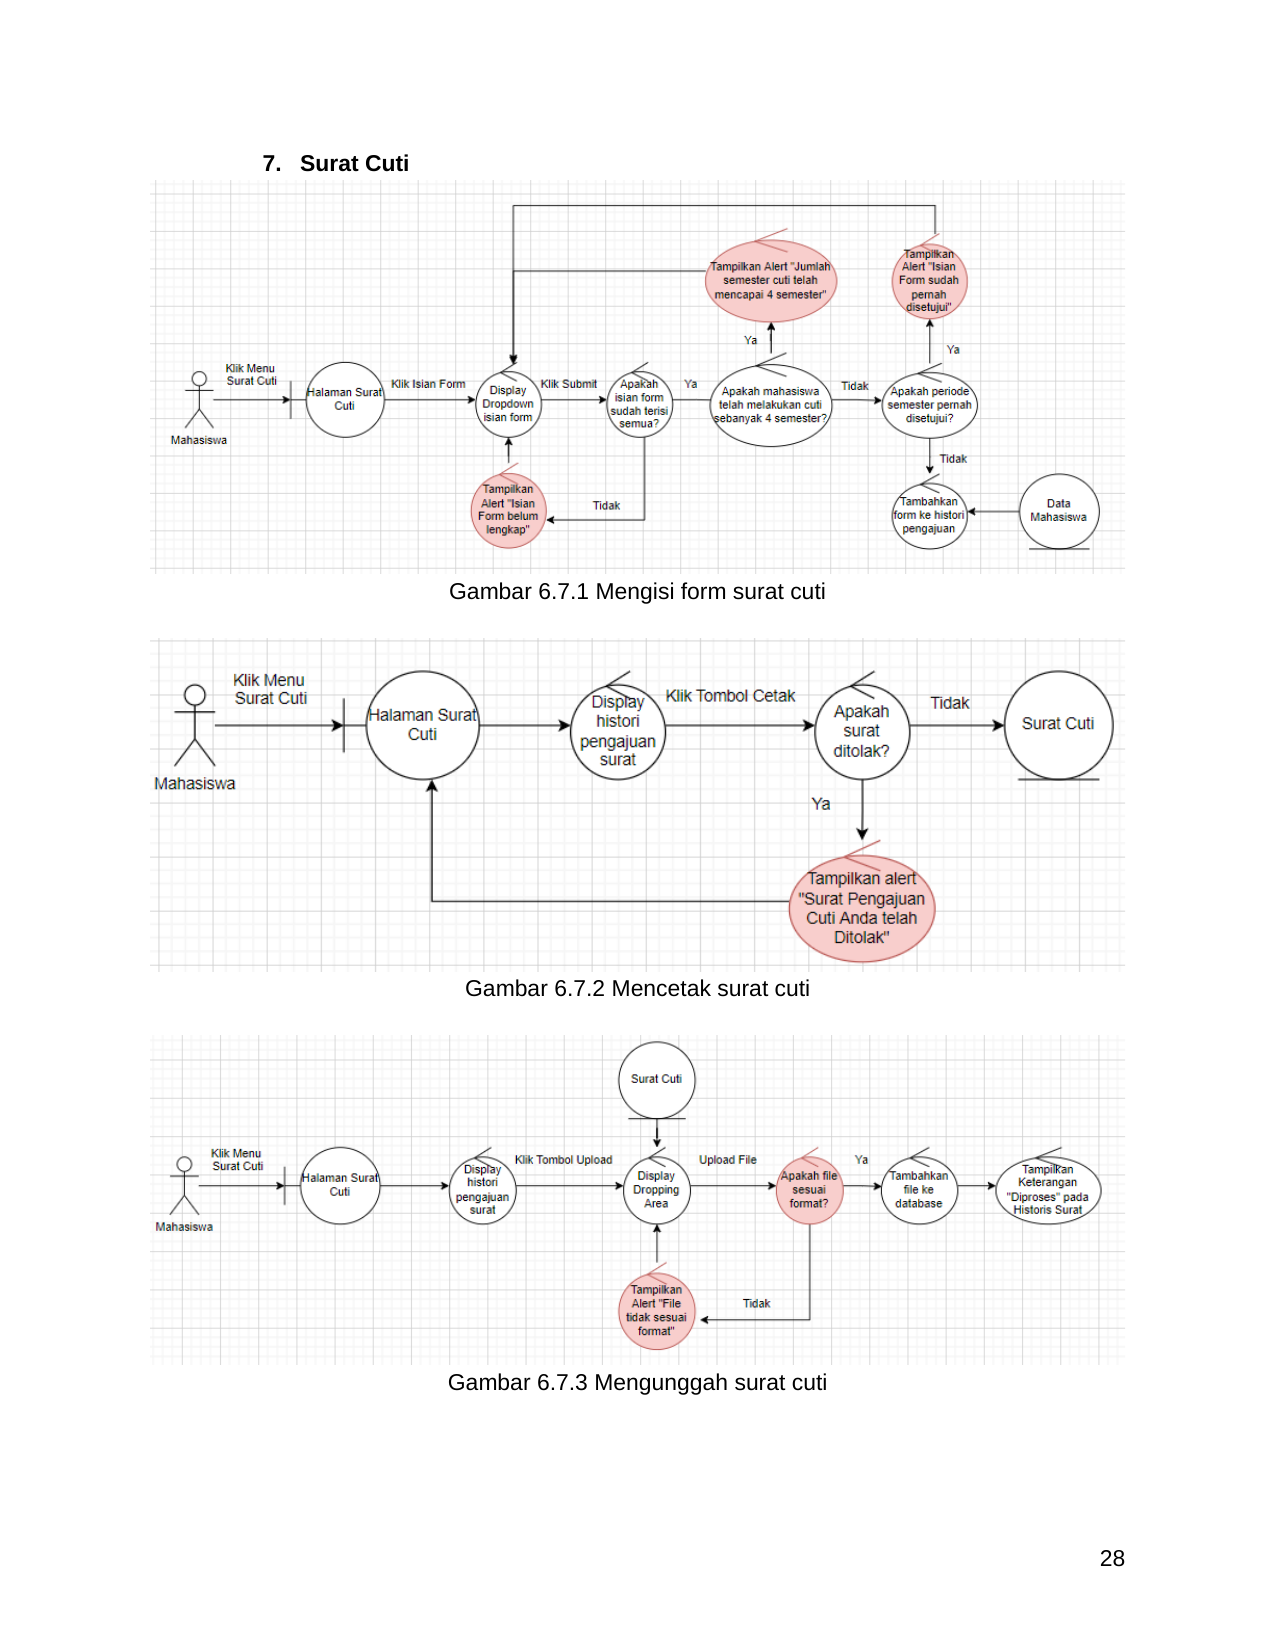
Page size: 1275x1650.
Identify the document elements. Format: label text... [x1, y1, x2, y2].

text Gambar 6.7.3 Mengunggah surat cuti [150, 1369, 1125, 1395]
text Gambar 6.7.2 Mencetak surat cuti [150, 975, 1125, 1002]
picture [150, 180, 1125, 574]
picture [150, 638, 1125, 972]
picture [150, 1035, 1125, 1365]
text Gambar 6.7.1 Mengisi form surat cuti [150, 578, 1125, 604]
subtitle Surat Cuti [262, 150, 1125, 176]
